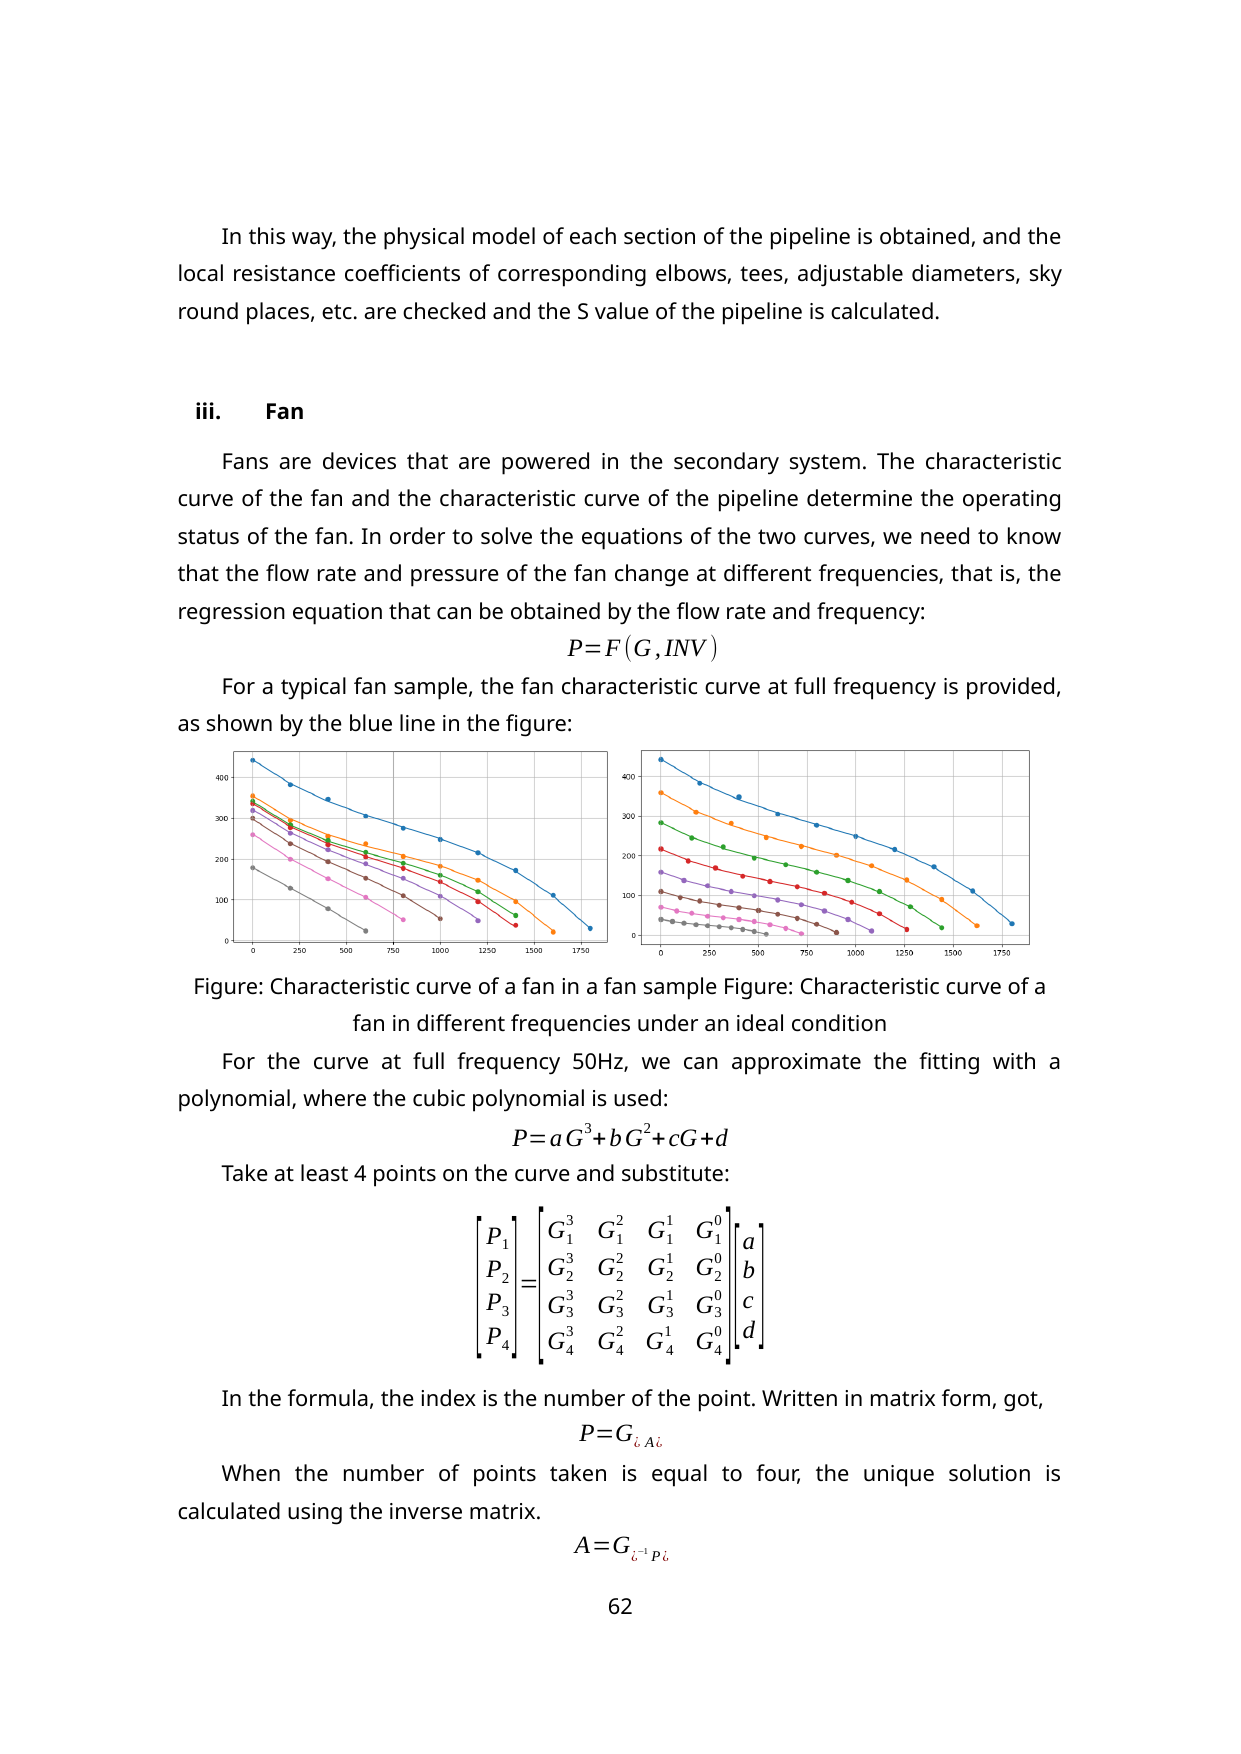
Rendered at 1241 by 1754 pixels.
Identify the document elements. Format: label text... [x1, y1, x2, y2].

text In the formula, the index is the number of the point. Written in matrix form, got, [177, 1379, 1063, 1417]
text Fans are devices that are powered in the secondary system. The characteristic curve of the fan and the characteristic curve of the pipeline determine the operating status of the fan. In order to solve the equations of the two curves, we need to know that the flow rate and pressure of the fan change at different frequencies, that is, the regression equation that can be obtained by the flow rate and frequency: [177, 442, 1063, 629]
text When the number of points taken is equal to four, the unique solution is calculated using the inverse matrix. [177, 1454, 1063, 1529]
text Figure: Characteristic curve of a fan in a fan sample Figure: Characteristic curve of a fan in different frequencies under an ideal condition [177, 967, 1063, 1042]
picture [618, 748, 1033, 961]
text Take at least 4 points on the curve and substitute: [177, 1154, 1063, 1192]
picture [208, 749, 613, 961]
text In this way, the physical model of each section of the pipeline is obtained, and the local resistance coefficients of corresponding elbows, tees, adjustable diameters, sky round places, etc. are checked and the S value of the pipeline is calculated. [177, 217, 1063, 329]
text For the curve at full frequency 50Hz, we can approximate the fitting with a polynomial, where the cubic polynomial is used: [177, 1042, 1063, 1117]
text For a typical fan sample, the fan characteristic curve at full frequency is provided, as shown by the blue line in the figure: [177, 667, 1063, 742]
subtitle Fan [221, 392, 1063, 429]
